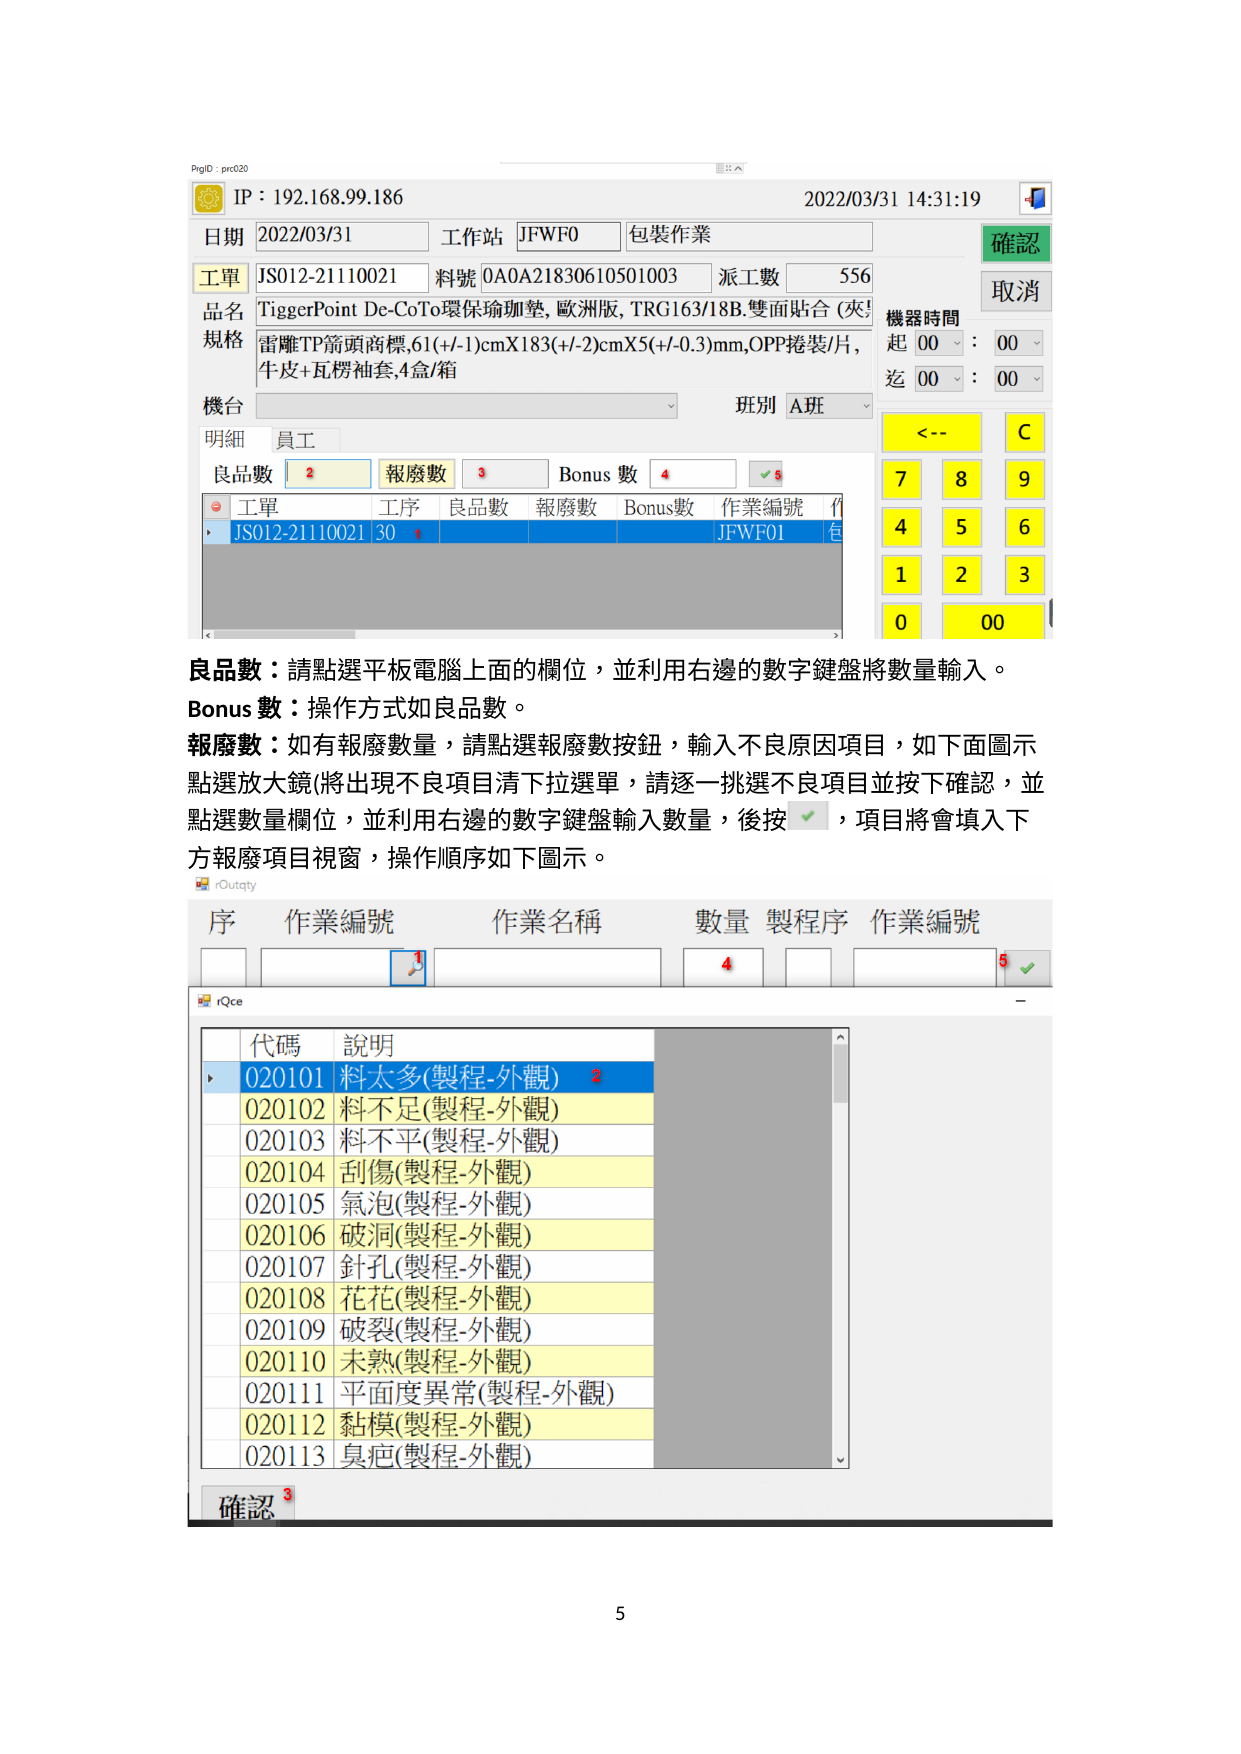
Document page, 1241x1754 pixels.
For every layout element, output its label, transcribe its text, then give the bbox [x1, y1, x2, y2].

picture [187, 162, 1053, 639]
text 點選放大鏡(將出現不良項目清下拉選單，請逐一挑選不良項目並按下確認，並點選數量欄位，並利用右邊的數字鍵盤輸入數量，後按，項目將會填入下方報廢項目視窗，操作順序如下圖示。 [187, 762, 1053, 875]
text 報廢數：如有報廢數量，請點選報廢數按鈕，輸入不良原因項目，如下面圖示 [187, 725, 1053, 762]
picture [787, 801, 830, 830]
text Bonus數：操作方式如良品數。 [187, 687, 1053, 725]
text 良品數：請點選平板電腦上面的欄位，並利用右邊的數字鍵盤將數量輸入。 [187, 650, 1053, 687]
picture [187, 875, 1053, 1527]
